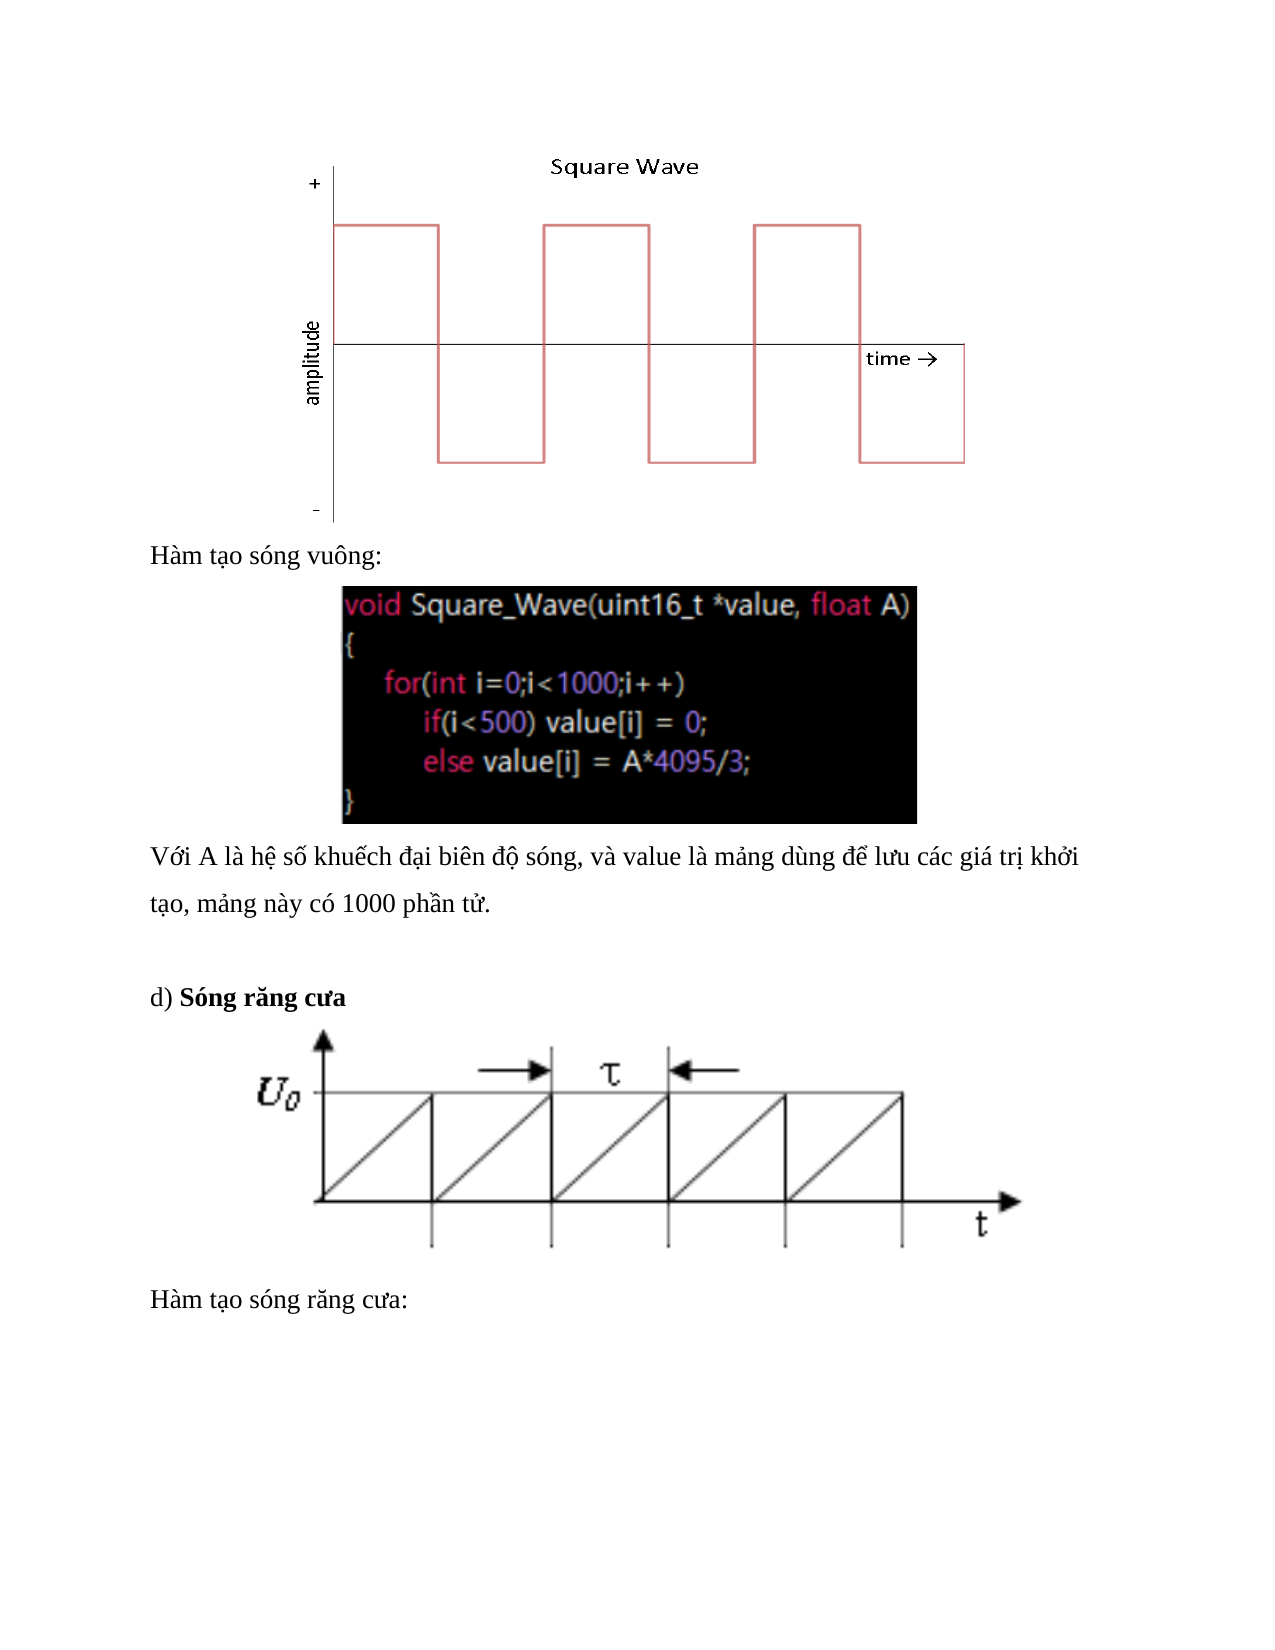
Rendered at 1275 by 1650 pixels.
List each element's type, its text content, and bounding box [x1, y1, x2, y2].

picture [292, 150, 965, 524]
text d) Sóng răng cưa [150, 981, 1108, 1012]
picture [340, 586, 918, 824]
text Hàm tạo sóng răng cưa: [150, 1283, 1108, 1314]
picture [231, 1028, 1027, 1268]
text Với A là hệ số khuếch đại biên độ sóng, và value là mảng dùng để lưu các giá trị khởi tạo, mảng này có 1000 phần tử. [150, 840, 1108, 918]
text Hàm tạo sóng vuông: [150, 539, 1108, 570]
